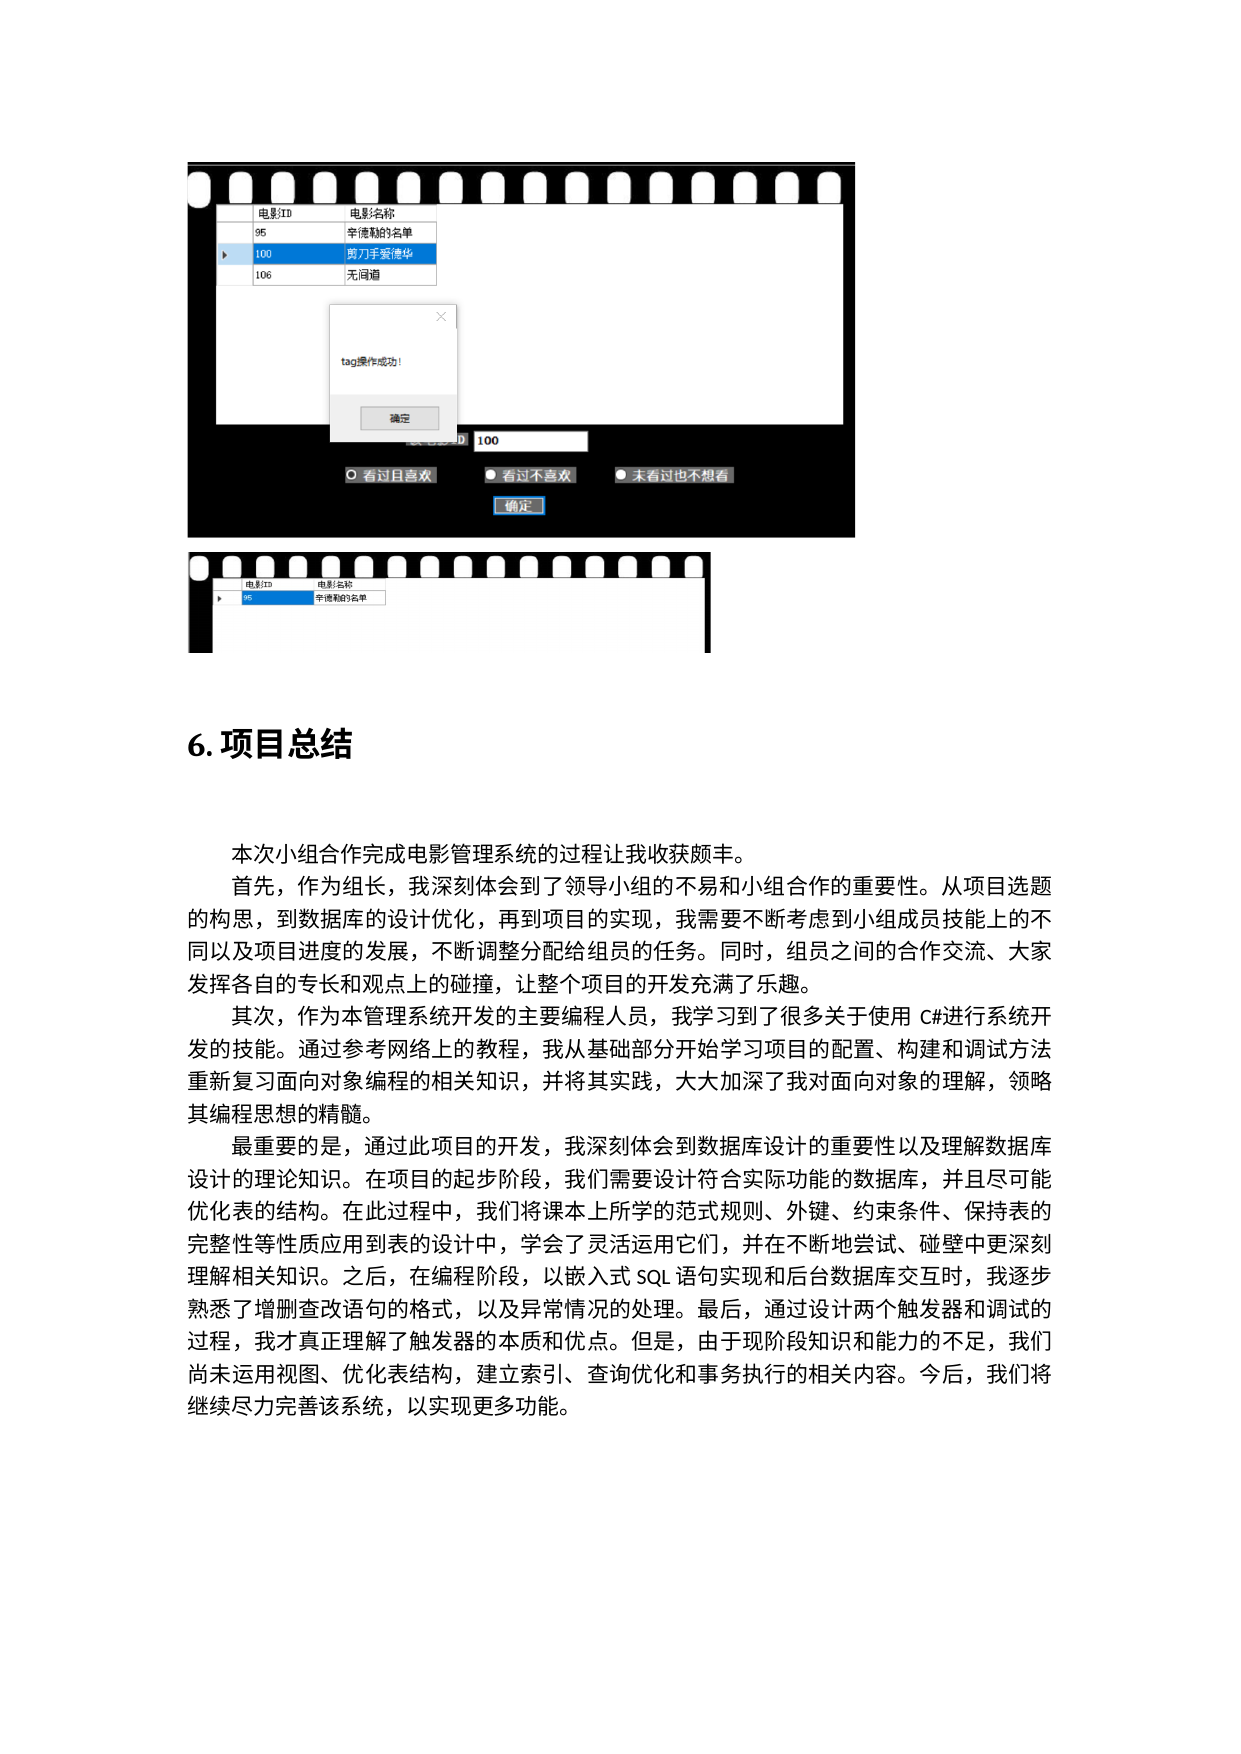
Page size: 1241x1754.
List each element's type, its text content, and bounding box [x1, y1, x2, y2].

picture [187, 162, 856, 538]
text 首先，作为组长，我深刻体会到了领导小组的不易和小组合作的重要性。从项目选题的构思，到数据库的设计优化，再到项目的实现，我需要不断考虑到小组成员技能上的不同以及项目进度的发展，不断调整分配给组员的任务。同时，组员之间的合作交流、大家发挥各自的专长和观点上的碰撞，让整个项目的开发充满了乐趣。 [187, 869, 1053, 999]
text 其次，作为本管理系统开发的主要编程人员，我学习到了很多关于使用C#进行系统开发的技能。通过参考网络上的教程，我从基础部分开始学习项目的配置、构建和调试方法，重新复习面向对象编程的相关知识，并将其实践，大大加深了我对面向对象的理解，领略其编程思想的精髓。 [187, 999, 1053, 1129]
picture [187, 552, 711, 653]
subtitle 6. 项目总结 [187, 709, 1053, 774]
text 本次小组合作完成电影管理系统的过程让我收获颇丰。 [187, 836, 1053, 869]
text 最重要的是，通过此项目的开发，我深刻体会到数据库设计的重要性以及理解数据库设计的理论知识。在项目的起步阶段，我们需要设计符合实际功能的数据库，并且尽可能优化表的结构。在此过程中，我们将课本上所学的范式规则、外键、约束条件、保持表的完整性等性质应用到表的设计中，学会了灵活运用它们，并在不断地尝试、碰壁中更深刻理解相关知识。之后，在编程阶段，以嵌入式SQL语句实现和后台数据库交互时，我逐步熟悉了增删查改语句的格式，以及异常情况的处理。最后，通过设计两个触发器和调试的过程，我才真正理解了触发器的本质和优点。但是，由于现阶段知识和能力的不足，我们尚未运用视图、优化表结构，建立索引、查询优化和事务执行的相关内容。今后，我们将继续尽力完善该系统，以实现更多功能。 [187, 1129, 1053, 1421]
